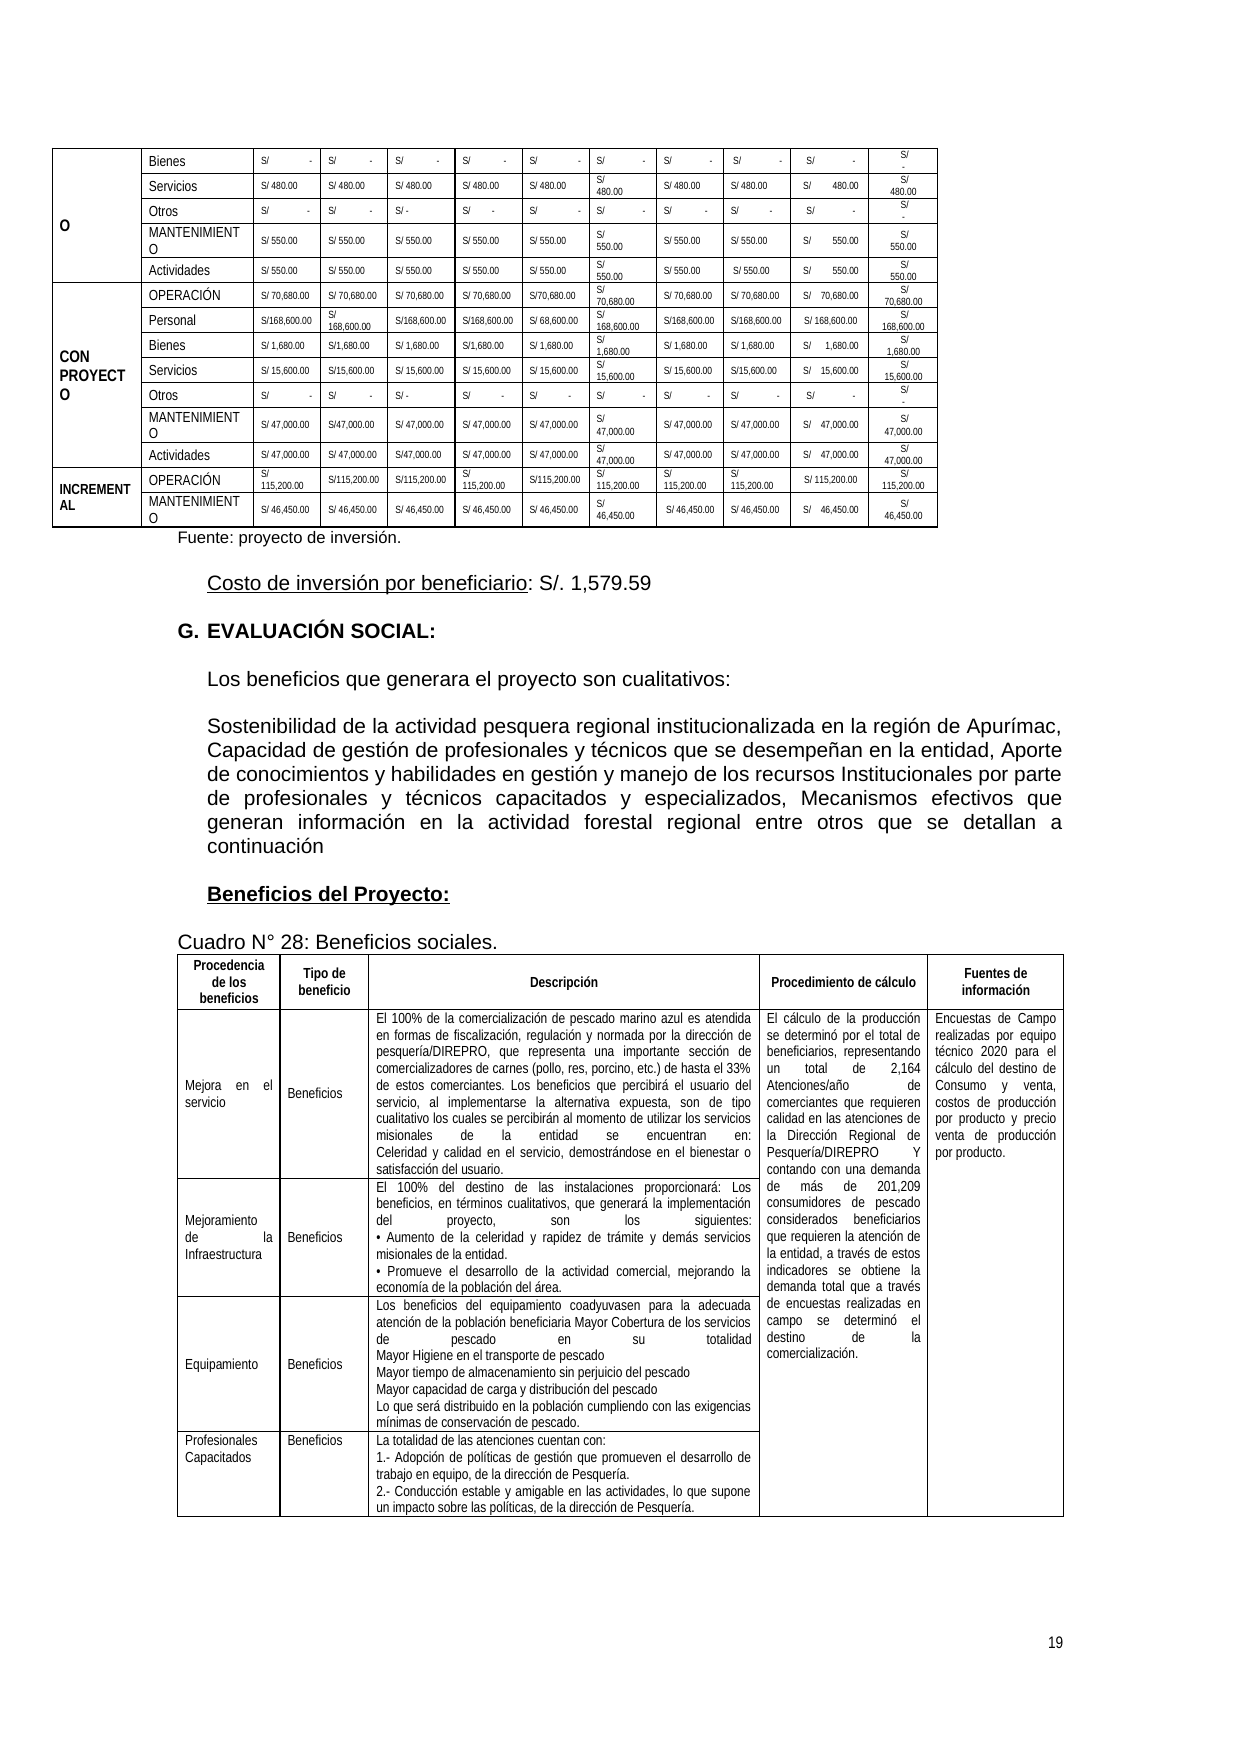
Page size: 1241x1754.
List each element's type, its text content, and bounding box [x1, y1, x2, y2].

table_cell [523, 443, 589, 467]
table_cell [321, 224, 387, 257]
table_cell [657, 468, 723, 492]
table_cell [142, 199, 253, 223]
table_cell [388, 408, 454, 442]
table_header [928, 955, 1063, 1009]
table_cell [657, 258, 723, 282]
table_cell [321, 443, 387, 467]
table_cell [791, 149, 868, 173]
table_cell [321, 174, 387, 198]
text Beneficios del Proyecto: [207, 882, 1063, 906]
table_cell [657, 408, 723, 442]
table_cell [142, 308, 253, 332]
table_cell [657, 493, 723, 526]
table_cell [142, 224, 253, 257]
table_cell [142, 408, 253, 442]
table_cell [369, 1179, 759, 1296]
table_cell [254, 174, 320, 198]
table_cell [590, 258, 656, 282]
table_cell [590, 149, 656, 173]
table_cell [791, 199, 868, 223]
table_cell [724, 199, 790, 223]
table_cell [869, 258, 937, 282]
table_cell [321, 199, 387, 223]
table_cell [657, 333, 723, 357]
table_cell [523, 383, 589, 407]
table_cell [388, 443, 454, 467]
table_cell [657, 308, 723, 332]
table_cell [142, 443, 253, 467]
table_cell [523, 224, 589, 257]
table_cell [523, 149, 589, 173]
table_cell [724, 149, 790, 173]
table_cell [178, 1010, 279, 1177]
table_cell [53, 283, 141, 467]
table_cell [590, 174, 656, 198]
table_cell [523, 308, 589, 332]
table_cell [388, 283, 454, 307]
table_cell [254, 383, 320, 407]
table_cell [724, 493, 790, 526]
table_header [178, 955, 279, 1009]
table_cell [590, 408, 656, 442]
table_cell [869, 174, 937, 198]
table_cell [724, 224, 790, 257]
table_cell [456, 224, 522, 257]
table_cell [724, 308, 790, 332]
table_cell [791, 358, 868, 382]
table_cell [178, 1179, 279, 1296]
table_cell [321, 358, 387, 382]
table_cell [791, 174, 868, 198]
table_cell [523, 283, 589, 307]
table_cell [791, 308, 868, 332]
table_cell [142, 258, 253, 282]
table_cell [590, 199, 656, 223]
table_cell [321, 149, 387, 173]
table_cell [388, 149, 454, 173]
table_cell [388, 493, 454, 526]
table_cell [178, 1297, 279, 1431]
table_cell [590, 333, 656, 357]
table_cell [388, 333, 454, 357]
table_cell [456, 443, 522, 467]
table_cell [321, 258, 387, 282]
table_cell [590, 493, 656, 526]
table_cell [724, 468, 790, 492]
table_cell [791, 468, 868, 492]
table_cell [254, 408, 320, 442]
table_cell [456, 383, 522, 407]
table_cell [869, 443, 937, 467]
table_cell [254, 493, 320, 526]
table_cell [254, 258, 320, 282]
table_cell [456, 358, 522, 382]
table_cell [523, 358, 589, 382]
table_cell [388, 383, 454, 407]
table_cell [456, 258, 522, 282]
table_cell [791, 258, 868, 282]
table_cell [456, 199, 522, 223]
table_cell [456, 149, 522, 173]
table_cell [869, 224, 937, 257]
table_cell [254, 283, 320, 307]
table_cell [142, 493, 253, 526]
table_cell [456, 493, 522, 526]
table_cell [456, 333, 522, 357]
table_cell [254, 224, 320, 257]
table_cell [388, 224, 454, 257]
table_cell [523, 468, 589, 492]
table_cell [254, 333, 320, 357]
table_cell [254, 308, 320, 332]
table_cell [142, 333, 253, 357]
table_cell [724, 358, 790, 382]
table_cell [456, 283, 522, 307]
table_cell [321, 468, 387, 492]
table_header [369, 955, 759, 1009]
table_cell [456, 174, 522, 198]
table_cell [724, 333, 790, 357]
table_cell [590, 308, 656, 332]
text Cuadro N° 28: Beneficios sociales. [177, 930, 1063, 954]
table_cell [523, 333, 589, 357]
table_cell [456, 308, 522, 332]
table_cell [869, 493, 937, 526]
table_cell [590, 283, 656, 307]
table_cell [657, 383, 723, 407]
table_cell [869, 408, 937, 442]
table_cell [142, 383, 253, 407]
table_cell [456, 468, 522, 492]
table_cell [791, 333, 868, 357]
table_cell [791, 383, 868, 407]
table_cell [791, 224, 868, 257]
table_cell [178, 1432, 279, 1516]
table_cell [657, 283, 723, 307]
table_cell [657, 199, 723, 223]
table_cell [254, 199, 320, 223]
text Fuente: proyecto de inversión. [177, 527, 1063, 547]
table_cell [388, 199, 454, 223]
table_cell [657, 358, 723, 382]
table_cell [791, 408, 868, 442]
text Los beneficios que generara el proyecto son cualitativos: [207, 666, 1063, 690]
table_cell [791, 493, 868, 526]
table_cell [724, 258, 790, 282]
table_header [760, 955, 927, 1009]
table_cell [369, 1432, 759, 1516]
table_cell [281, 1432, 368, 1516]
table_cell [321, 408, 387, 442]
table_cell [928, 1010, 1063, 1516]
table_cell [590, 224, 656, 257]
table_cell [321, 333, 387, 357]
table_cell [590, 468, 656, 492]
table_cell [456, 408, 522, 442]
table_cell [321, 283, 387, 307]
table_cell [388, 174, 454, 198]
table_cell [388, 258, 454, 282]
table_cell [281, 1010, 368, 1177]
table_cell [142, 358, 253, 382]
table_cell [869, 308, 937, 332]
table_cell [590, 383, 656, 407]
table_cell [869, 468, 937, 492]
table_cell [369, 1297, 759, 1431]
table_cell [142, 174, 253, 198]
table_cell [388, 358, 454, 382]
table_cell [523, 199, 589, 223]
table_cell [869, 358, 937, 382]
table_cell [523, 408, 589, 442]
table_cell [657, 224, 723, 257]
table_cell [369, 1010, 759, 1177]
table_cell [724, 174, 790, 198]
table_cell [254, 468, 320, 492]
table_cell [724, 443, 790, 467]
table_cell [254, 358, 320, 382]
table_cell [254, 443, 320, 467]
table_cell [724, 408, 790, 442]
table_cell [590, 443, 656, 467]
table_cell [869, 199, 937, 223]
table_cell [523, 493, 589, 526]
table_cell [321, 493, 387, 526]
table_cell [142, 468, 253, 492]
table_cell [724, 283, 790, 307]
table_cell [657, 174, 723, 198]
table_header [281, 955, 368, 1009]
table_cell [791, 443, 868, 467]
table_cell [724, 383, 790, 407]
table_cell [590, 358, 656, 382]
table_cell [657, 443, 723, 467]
list EVALUACIÓN SOCIAL: [177, 618, 1063, 642]
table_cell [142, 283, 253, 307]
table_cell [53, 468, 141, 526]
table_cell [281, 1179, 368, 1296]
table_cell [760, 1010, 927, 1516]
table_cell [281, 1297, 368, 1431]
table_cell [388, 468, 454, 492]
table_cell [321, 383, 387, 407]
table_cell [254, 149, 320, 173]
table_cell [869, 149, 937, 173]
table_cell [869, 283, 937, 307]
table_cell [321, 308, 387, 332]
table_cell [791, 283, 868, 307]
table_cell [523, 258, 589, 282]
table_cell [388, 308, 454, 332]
text Sostenibilidad de la actividad pesquera regional institucionalizada en la región de Apurímac, Capacidad de gestión de profesionales y técnicos que se desempeñan en la entidad, Aporte de conocimientos y habilidades en gestión y manejo de los recursos Institucionales por parte de profesionales y técnicos capacitados y especializados, Mecanismos efectivos que generan información en la actividad forestal regional entre otros que se detallan a continuación [207, 714, 1063, 858]
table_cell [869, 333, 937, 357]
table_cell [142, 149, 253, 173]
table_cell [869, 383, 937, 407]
text Costo de inversión por beneficiario: S/. 1,579.59 [207, 571, 1063, 594]
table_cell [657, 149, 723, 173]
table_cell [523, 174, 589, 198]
